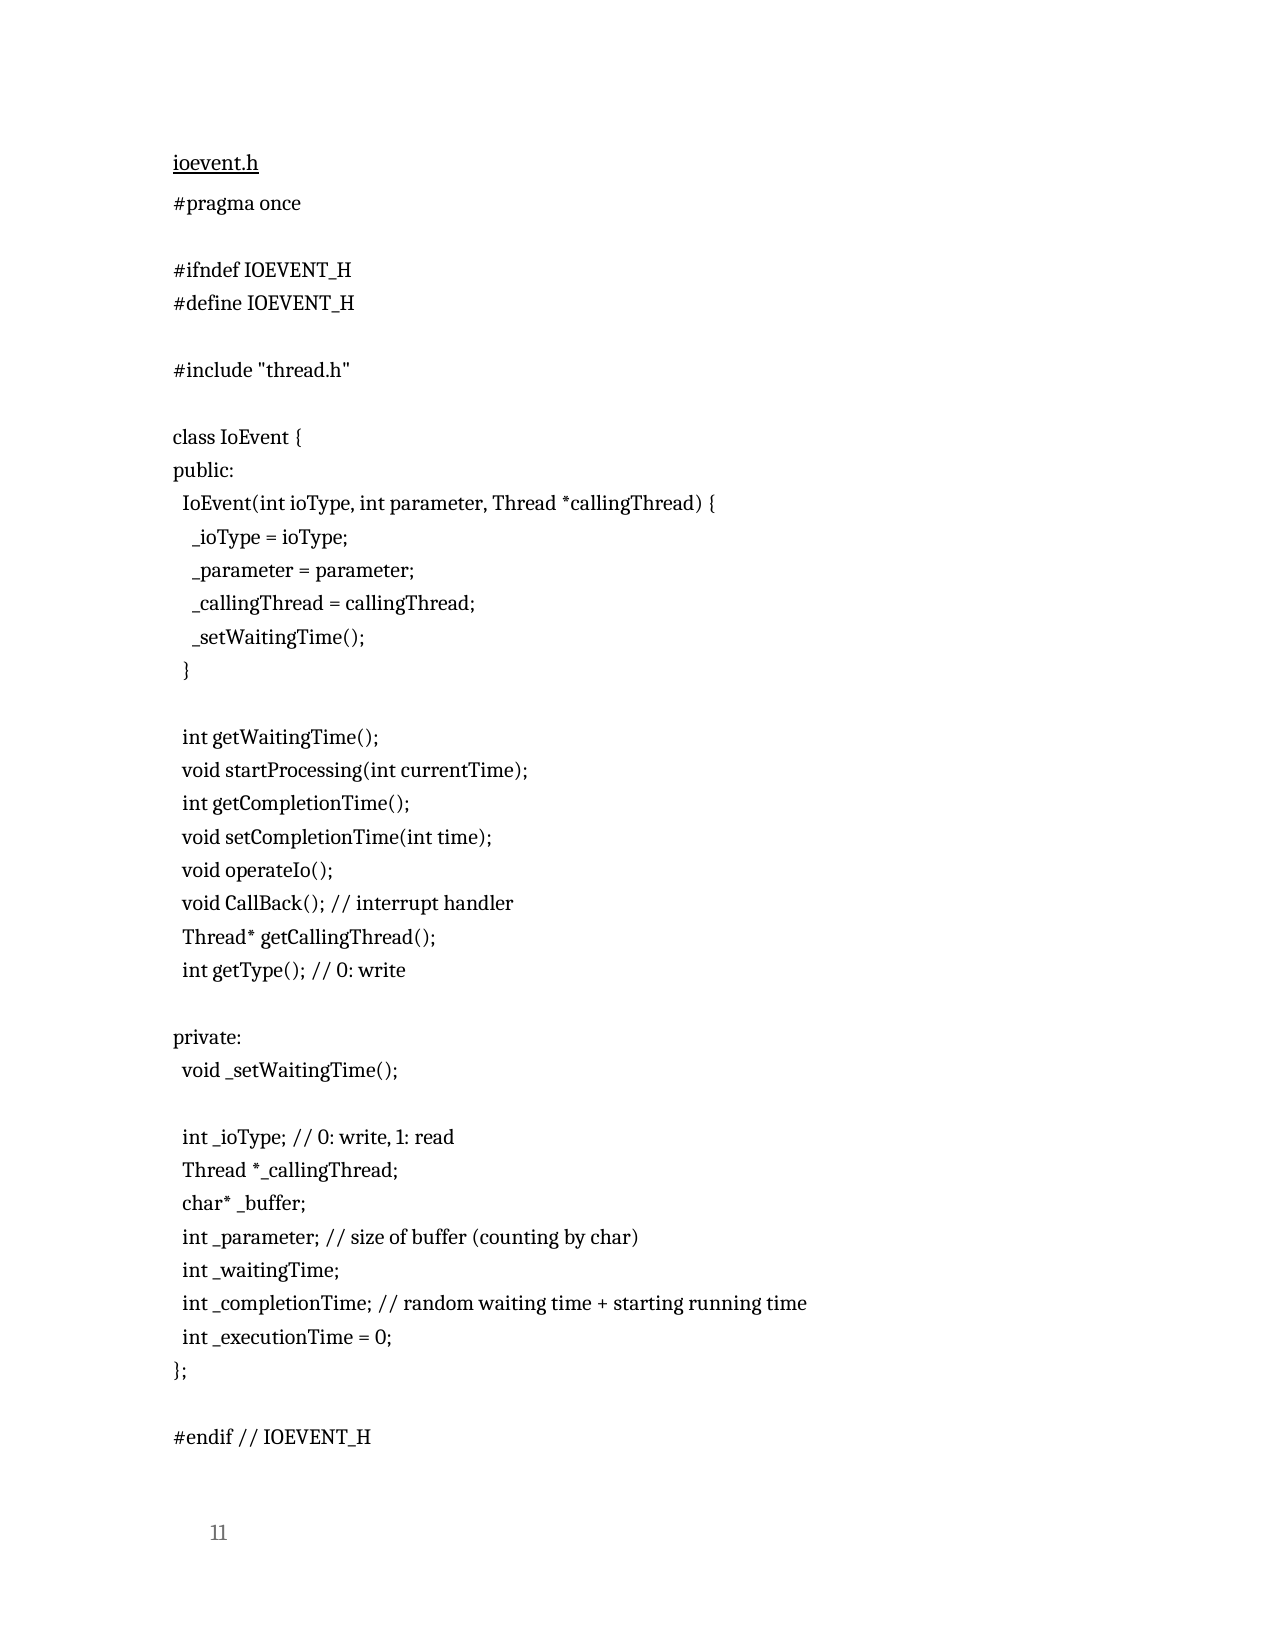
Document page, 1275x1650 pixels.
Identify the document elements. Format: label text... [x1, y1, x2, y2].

text _ioType = ioType; [173, 527, 1103, 548]
text _setWaitingTime(); [173, 627, 1103, 648]
text void startProcessing(int currentTime); [173, 761, 1103, 782]
text int getWaitingTime(); [173, 727, 1103, 748]
text #define IOEVENT_H [173, 294, 1103, 315]
text int _waitingTime; [173, 1261, 1103, 1282]
text #endif // IOEVENT_H [173, 1427, 1103, 1448]
text int _parameter; // size of buffer (counting by char) [173, 1227, 1103, 1248]
text _callingThread = callingThread; [173, 594, 1103, 615]
text int getCompletionTime(); [173, 794, 1103, 815]
text int getType(); // 0: write [173, 961, 1103, 982]
text void _setWaitingTime(); [173, 1061, 1103, 1082]
text #ifndef IOEVENT_H [173, 261, 1103, 282]
text #include "thread.h" [173, 361, 1103, 382]
text } [173, 661, 1103, 682]
text int _executionTime = 0; [173, 1327, 1103, 1348]
text int _ioType; // 0: write, 1: read [173, 1127, 1103, 1148]
text _parameter = parameter; [173, 561, 1103, 582]
text IoEvent(int ioType, int parameter, Thread *callingThread) { [173, 494, 1103, 515]
text void setCompletionTime(int time); [173, 827, 1103, 848]
text private: [173, 1027, 1103, 1048]
text ioevent.h [173, 150, 1103, 176]
text void operateIo(); [173, 861, 1103, 882]
text }; [173, 1361, 1103, 1382]
text char* _buffer; [173, 1194, 1103, 1215]
text Thread *_callingThread; [173, 1161, 1103, 1182]
text void CallBack(); // interrupt handler [173, 894, 1103, 915]
text int _completionTime; // random waiting time + starting running time [173, 1294, 1103, 1315]
text public: [173, 461, 1103, 482]
text Thread* getCallingThread(); [173, 927, 1103, 948]
text class IoEvent { [173, 427, 1103, 448]
text #pragma once [173, 194, 1103, 215]
